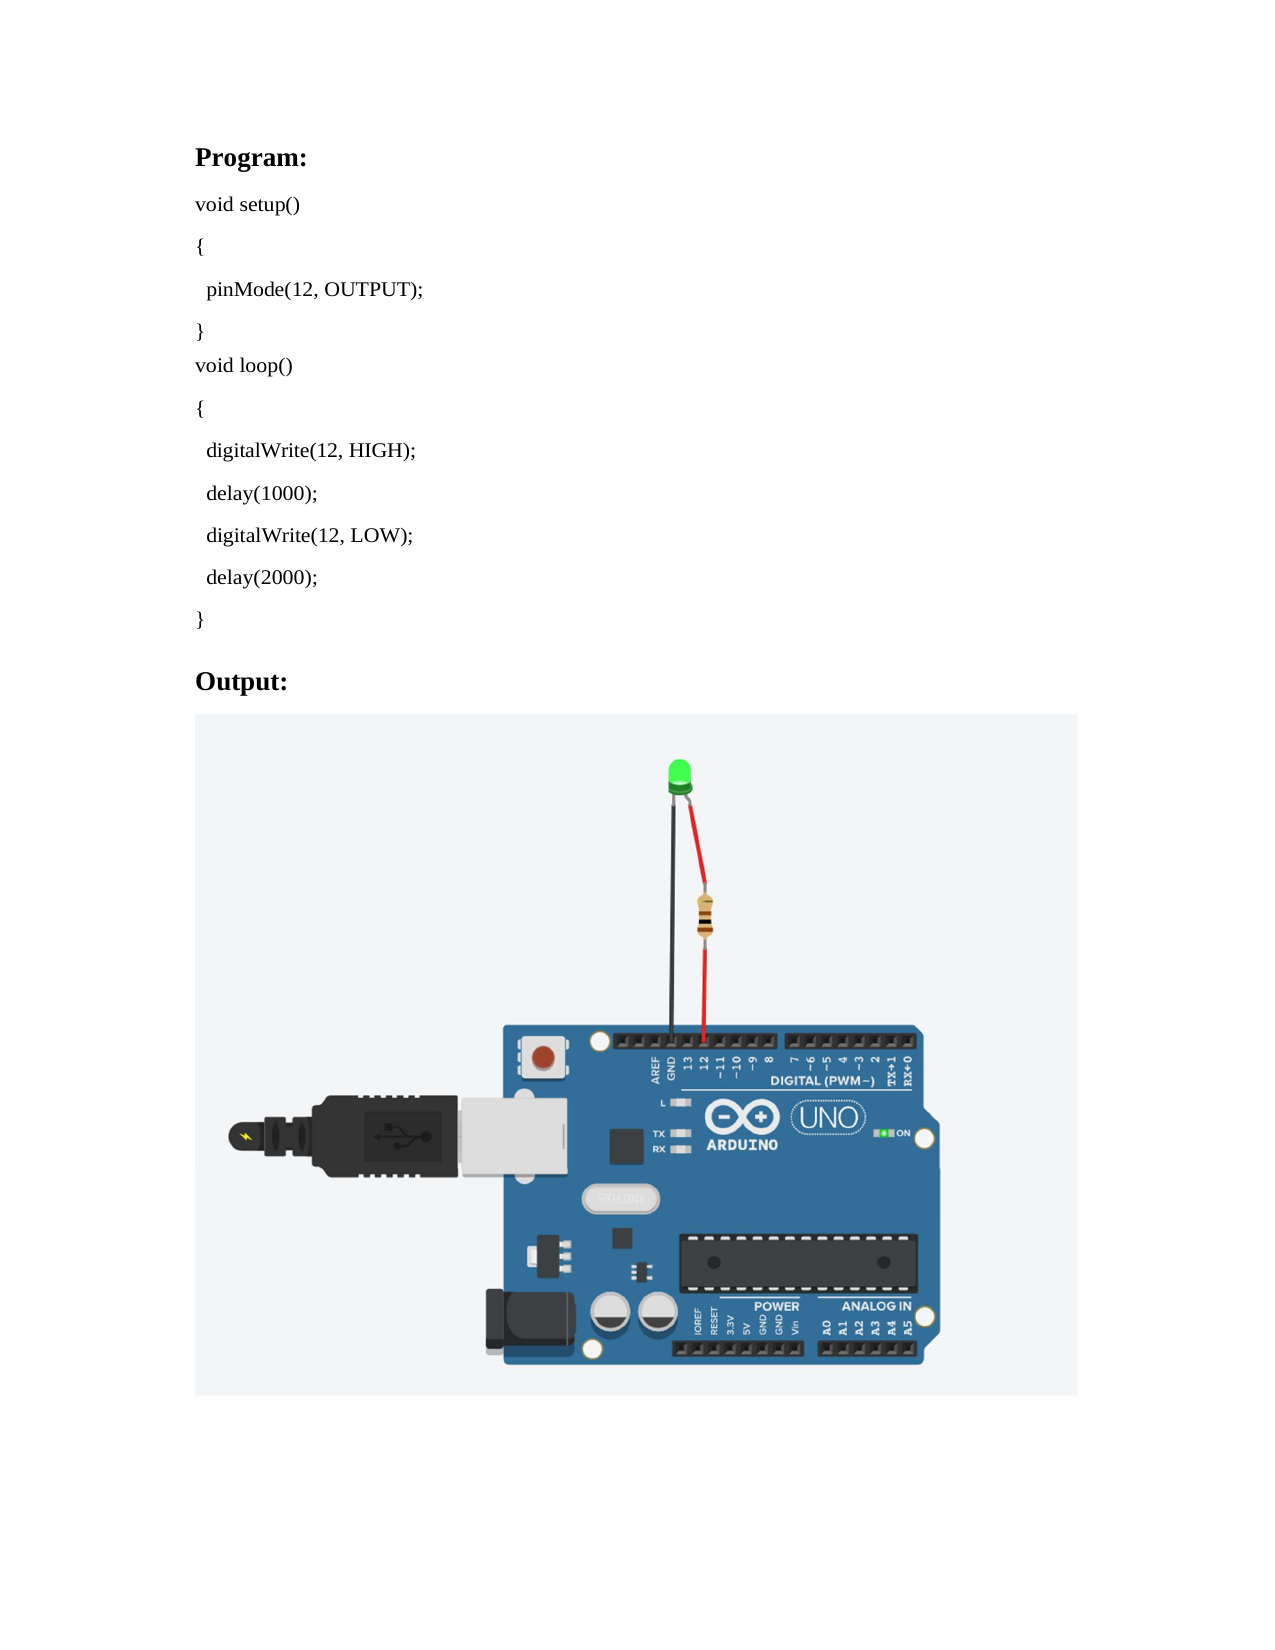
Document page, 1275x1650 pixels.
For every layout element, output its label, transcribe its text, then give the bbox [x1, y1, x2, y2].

picture [194, 714, 1078, 1396]
text Output: [195, 665, 1125, 696]
text digitalWrite(12, HIGH); delay(1000); digitalWrite(12, LOW); delay(2000); [206, 438, 418, 589]
text Program: [195, 141, 1125, 173]
text pinMode(12, OUTPUT); [206, 276, 1125, 301]
text void setup() [195, 192, 1125, 216]
text { [195, 396, 1125, 420]
text void loop() [195, 353, 1125, 377]
text } [195, 607, 1125, 631]
text } [195, 319, 1125, 343]
text { [195, 234, 1125, 258]
